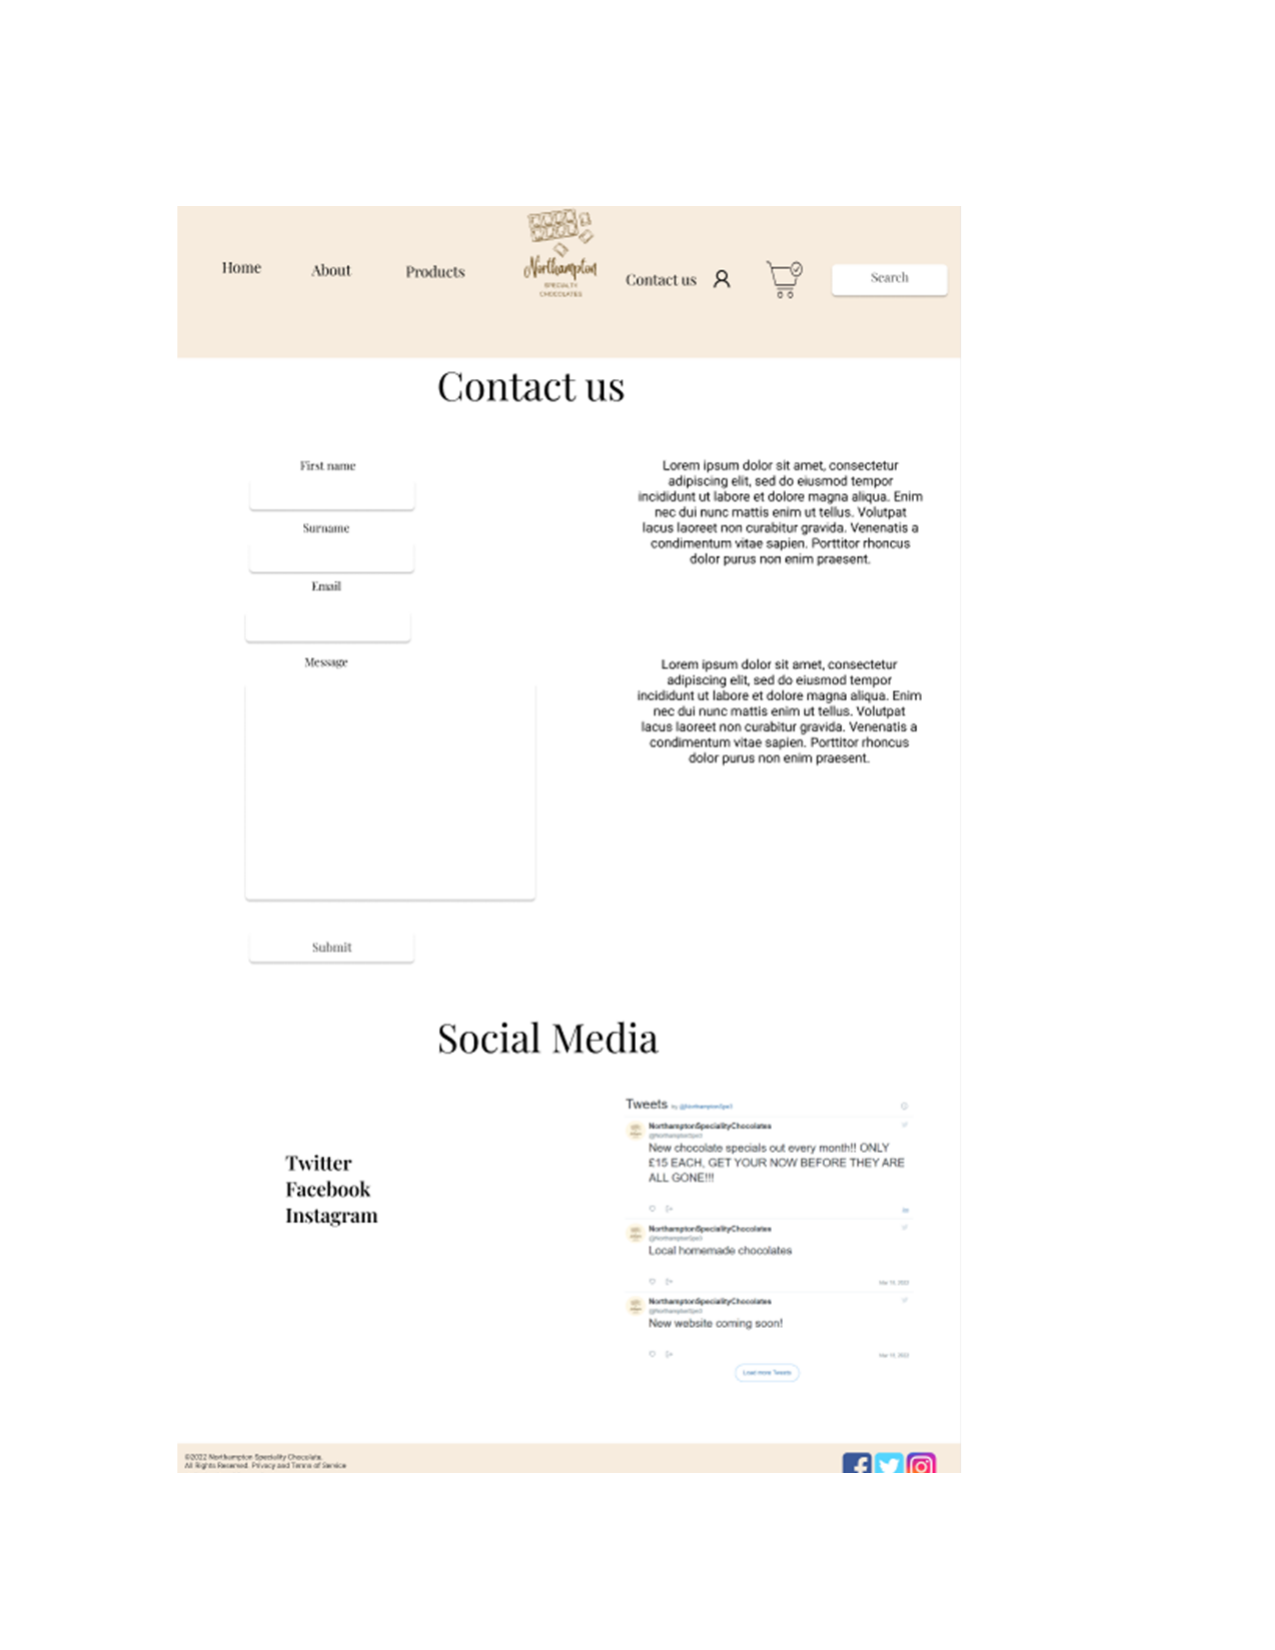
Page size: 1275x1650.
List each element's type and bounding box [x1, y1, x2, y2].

picture [177, 206, 962, 1473]
